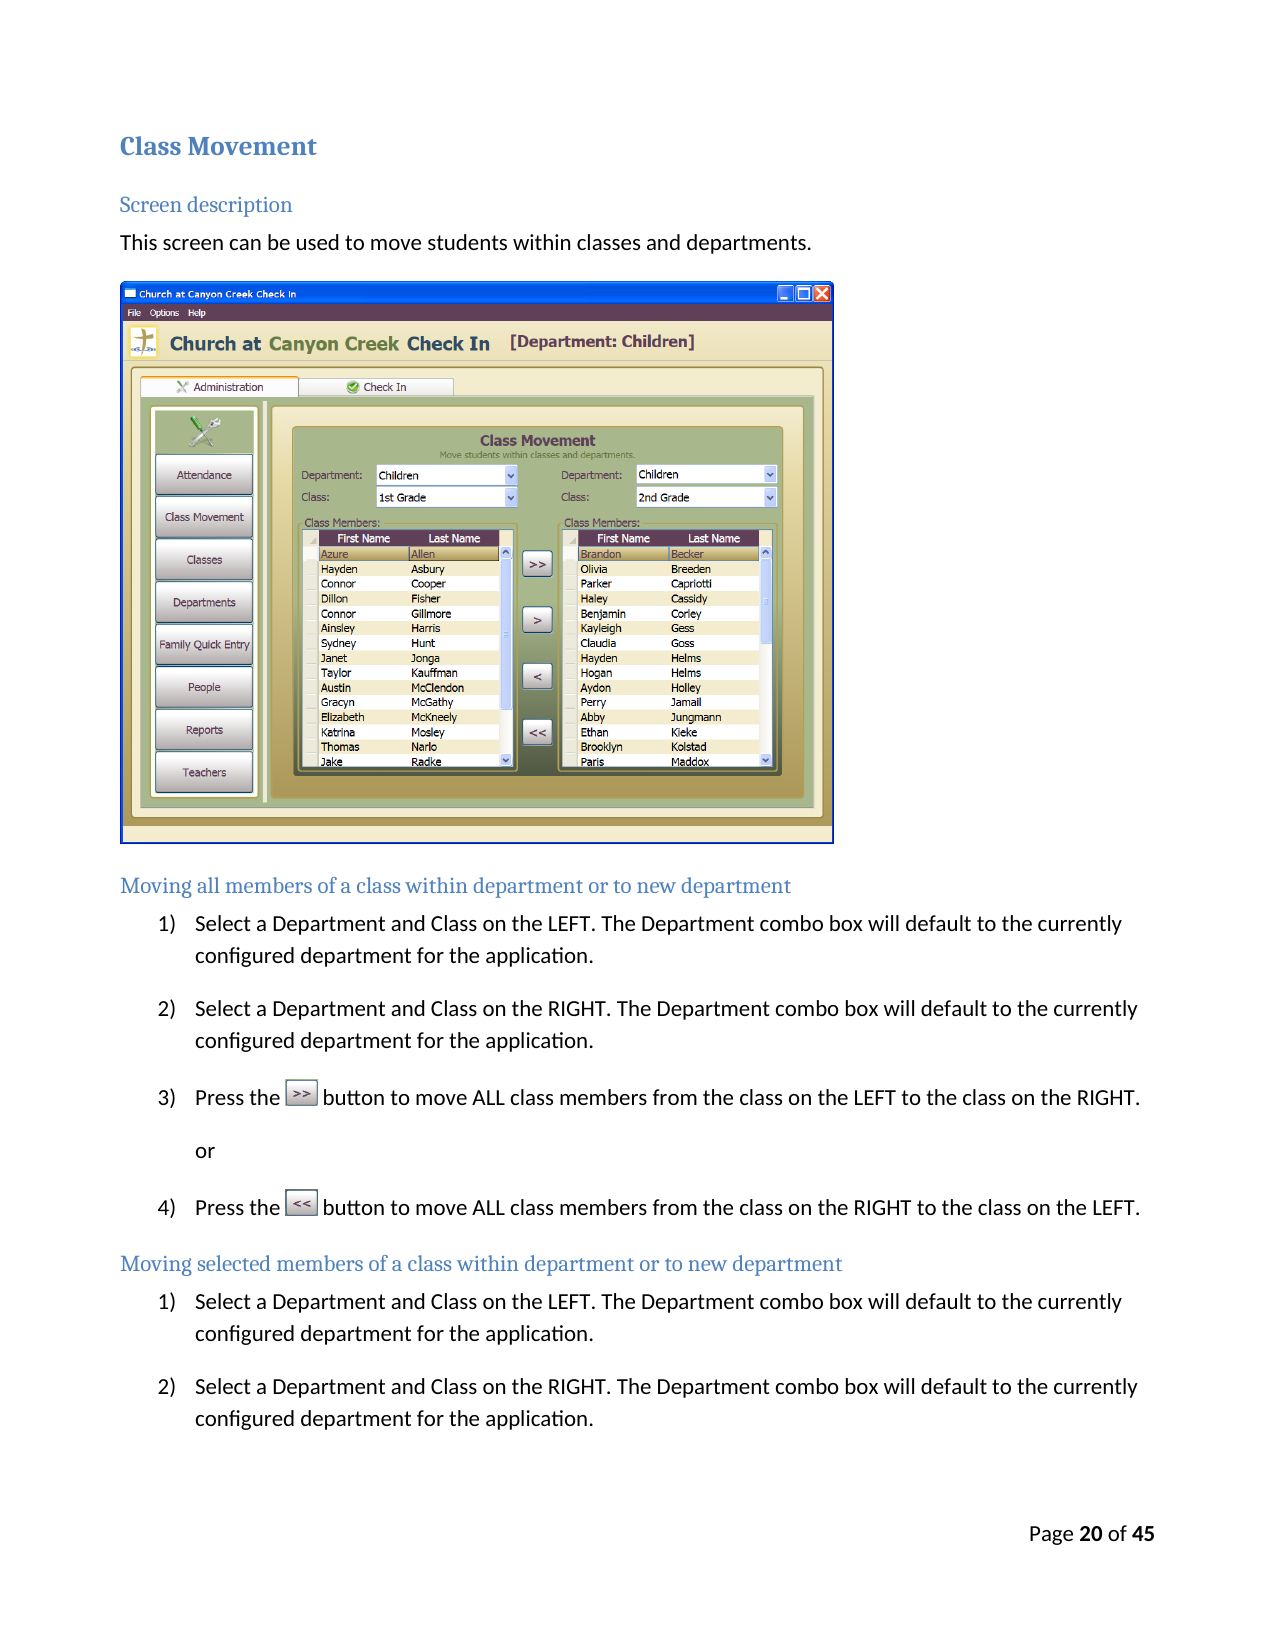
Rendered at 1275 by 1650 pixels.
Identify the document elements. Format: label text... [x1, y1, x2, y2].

subtitle Moving selected members of a class within department or to new department [120, 1250, 1155, 1277]
subtitle Moving all members of a class within department or to new department [120, 872, 1155, 899]
text or [195, 1136, 1155, 1164]
list Select a Department and Class on the LEFT. The Department combo box will default to the currently configured department for the application. [157, 1287, 1155, 1347]
list Press the button to move ALL class members from the class on the RIGHT to the class on the LEFT. [157, 1189, 1155, 1221]
list Select a Department and Class on the RIGHT. The Department combo box will default to the currently configured department for the application. [157, 994, 1155, 1054]
picture [285, 1189, 318, 1216]
text This screen can be used to move students within classes and departments. [120, 228, 1155, 256]
list Select a Department and Class on the RIGHT. The Department combo box will default to the currently configured department for the application. [157, 1372, 1155, 1432]
picture [120, 281, 834, 844]
subtitle Class Movement [120, 131, 1155, 162]
list Select a Department and Class on the LEFT. The Department combo box will default to the currently configured department for the application. [157, 909, 1155, 969]
list Press the button to move ALL class members from the class on the LEFT to the class on the RIGHT. [157, 1079, 1155, 1111]
picture [285, 1079, 318, 1106]
subtitle Screen description [120, 192, 1155, 218]
